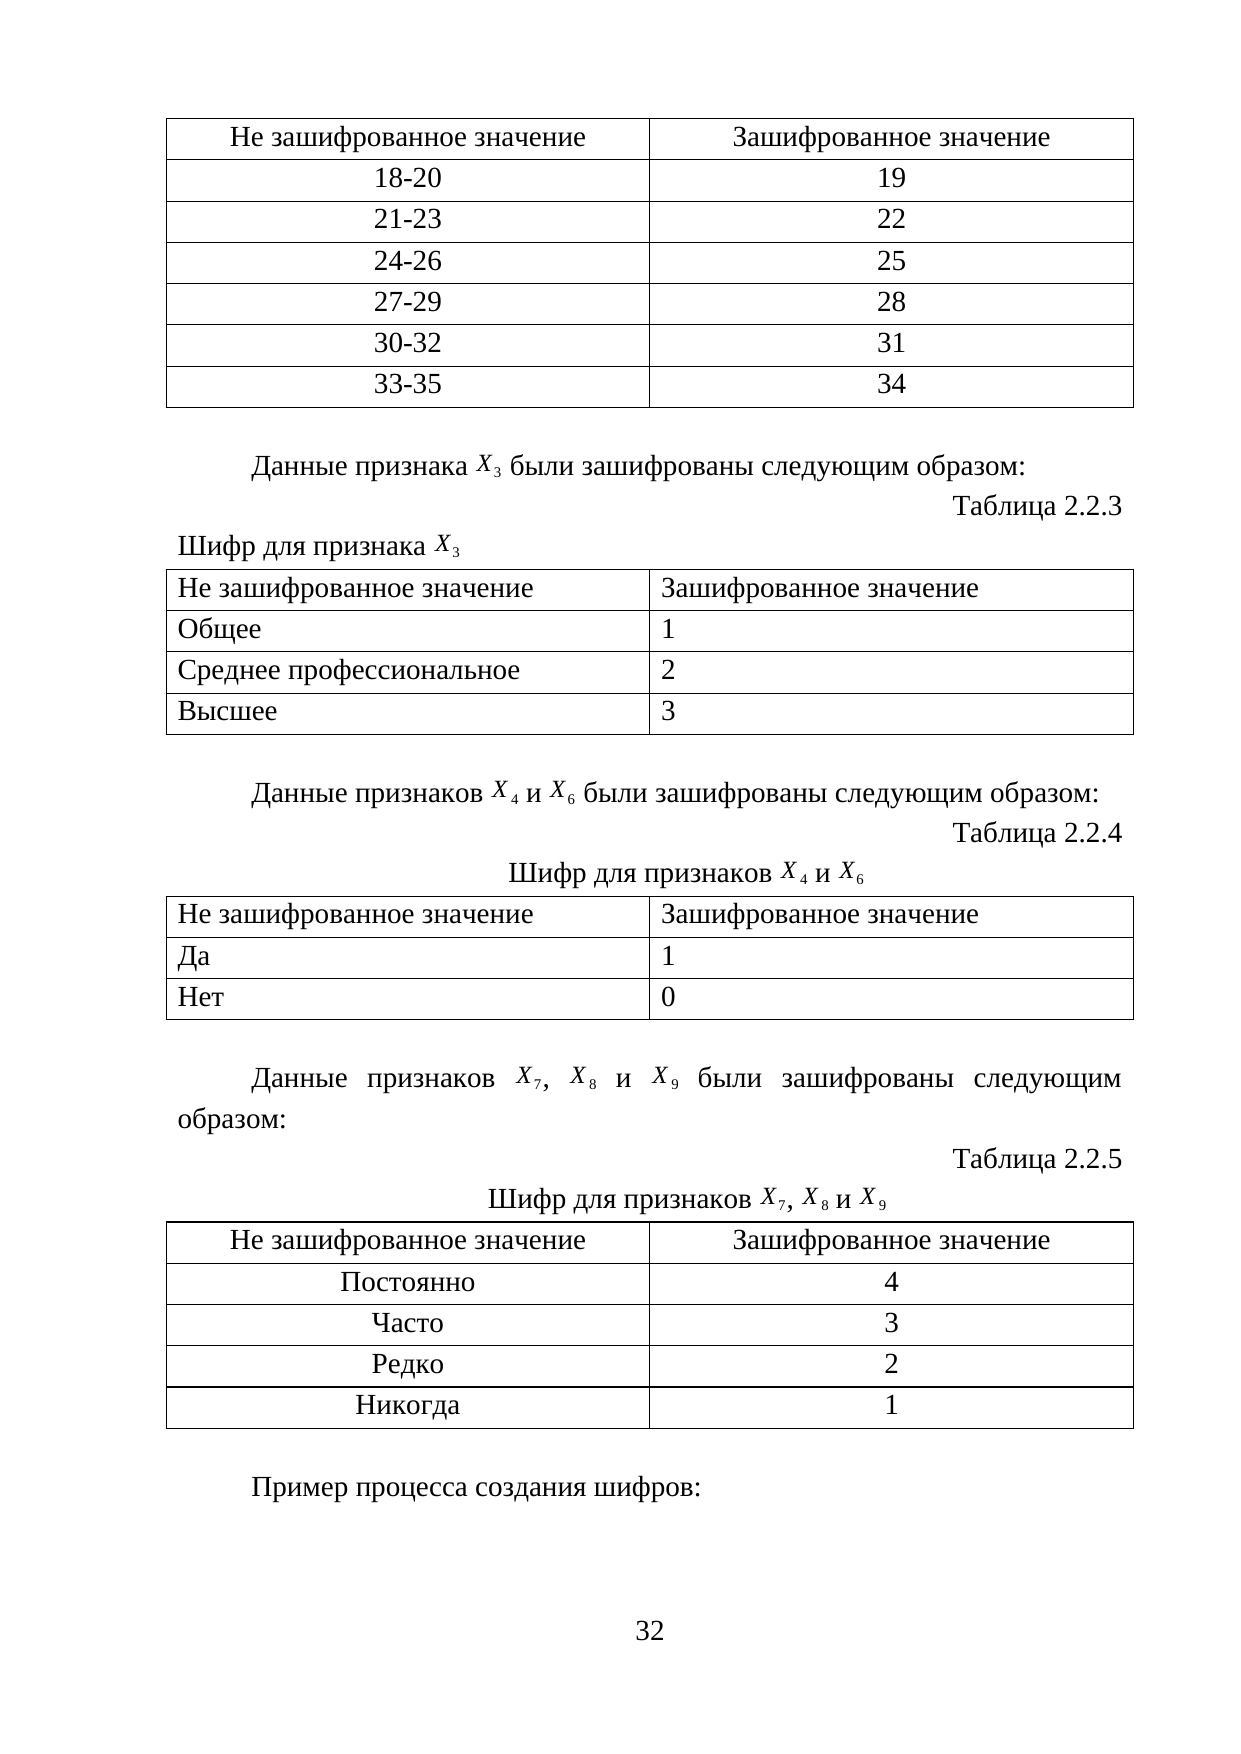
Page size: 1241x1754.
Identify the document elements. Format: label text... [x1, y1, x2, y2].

text Таблица 2.2.4 [177, 815, 1122, 849]
table_cell Общее [167, 611, 649, 651]
table_cell 3 [650, 1305, 1133, 1345]
table_cell 1 [650, 1388, 1133, 1428]
text Таблица 2.2.3 [251, 488, 1122, 522]
table_cell Высшее [167, 694, 649, 734]
table_cell 33-35 [167, 367, 649, 407]
table_header Зашифрованное значение [650, 1223, 1133, 1263]
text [177, 448, 1122, 482]
table_cell 0 [650, 979, 1133, 1019]
table_cell 25 [650, 243, 1133, 283]
table_cell 1 [650, 611, 1133, 651]
table_cell 22 [650, 202, 1133, 242]
table_cell 1 [650, 938, 1133, 978]
text Шифр для признаков и [177, 855, 1122, 889]
table_cell Нет [167, 979, 649, 1019]
table_header Зашифрованное значение [650, 897, 1133, 937]
text Данные признаков , и были зашифрованы следующим образом: [177, 1061, 1122, 1134]
table_cell Среднее профессиональное [167, 652, 649, 692]
table_header Не зашифрованное значение [167, 570, 649, 610]
table_cell 30-32 [167, 325, 649, 366]
table_cell 31 [650, 325, 1133, 366]
table_cell Да [167, 938, 649, 978]
table_cell 34 [650, 367, 1133, 407]
table_cell 2 [650, 1346, 1133, 1386]
table_header Зашифрованное значение [650, 119, 1133, 159]
text Шифр для признака [177, 528, 1122, 562]
table_cell 4 [650, 1264, 1133, 1304]
table_cell 3 [650, 694, 1133, 734]
table_header Не зашифрованное значение [167, 1223, 649, 1263]
table_cell 2 [650, 652, 1133, 692]
text Шифр для признаков , и [177, 1181, 1122, 1215]
table_cell 27-29 [167, 284, 649, 324]
table_cell 28 [650, 284, 1133, 324]
table_cell Часто [167, 1305, 649, 1345]
text Таблица 2.2.5 [177, 1141, 1122, 1174]
table_cell Постоянно [167, 1264, 649, 1304]
table_header Не зашифрованное значение [167, 119, 649, 159]
table_cell Никогда [167, 1388, 649, 1428]
table_cell 18-20 [167, 160, 649, 201]
table_header Не зашифрованное значение [167, 897, 649, 937]
table_cell 19 [650, 160, 1133, 201]
text Данные признаков и были зашифрованы следующим образом: [177, 775, 1122, 808]
table_cell 21-23 [167, 202, 649, 242]
table_header Зашифрованное значение [650, 570, 1133, 610]
table_cell 24-26 [167, 243, 649, 283]
text Пример процесса создания шифров: [177, 1469, 1122, 1502]
table_cell Редко [167, 1346, 649, 1386]
